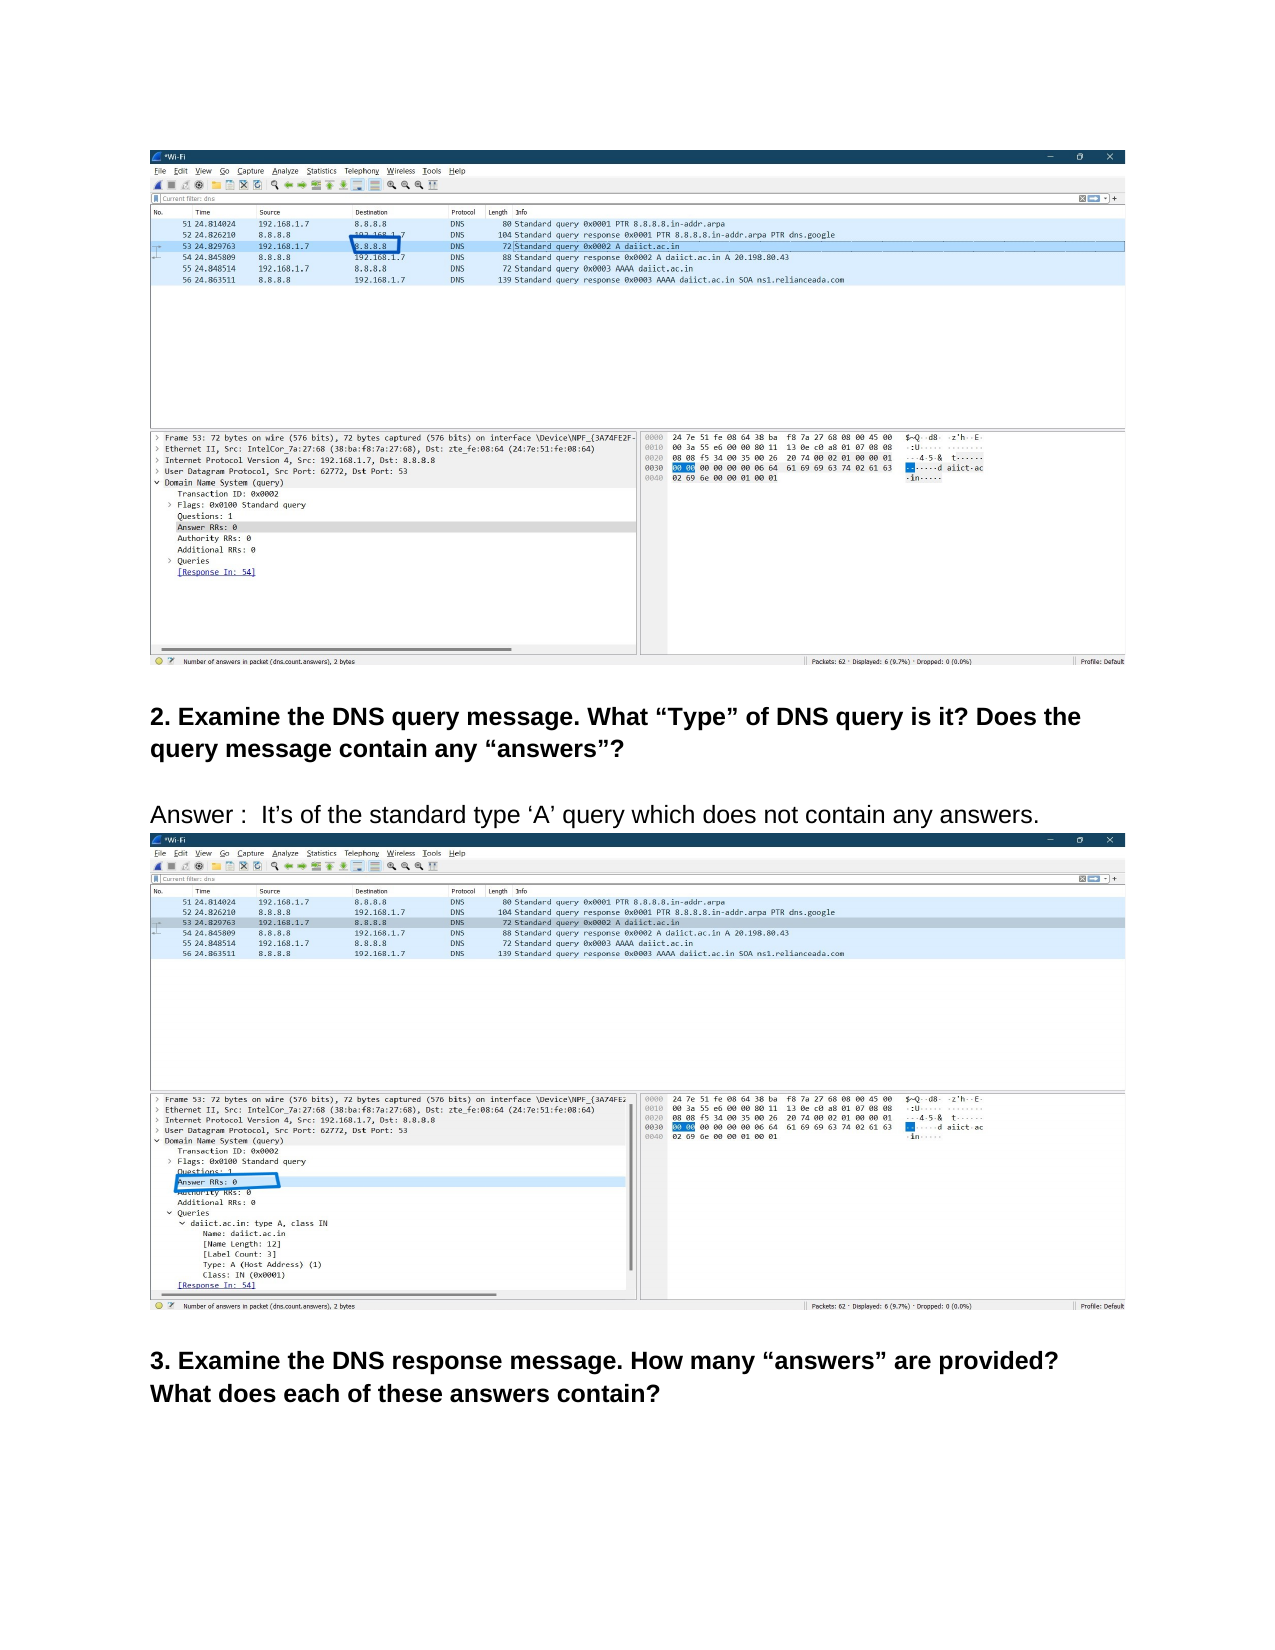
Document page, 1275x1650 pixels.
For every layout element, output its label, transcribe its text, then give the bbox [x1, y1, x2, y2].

text 3. Examine the DNS response message. How many “answers” are provided? What does each of these answers contain? [150, 1346, 1125, 1408]
text 2. Examine the DNS query message. What “Type” of DNS query is it? Does the query message contain any “answers”? [150, 701, 1125, 763]
picture [150, 833, 1125, 1310]
text Answer : It’s of the standard type ‘A’ query which does not contain any answers. [150, 801, 1125, 829]
picture [150, 150, 1125, 665]
